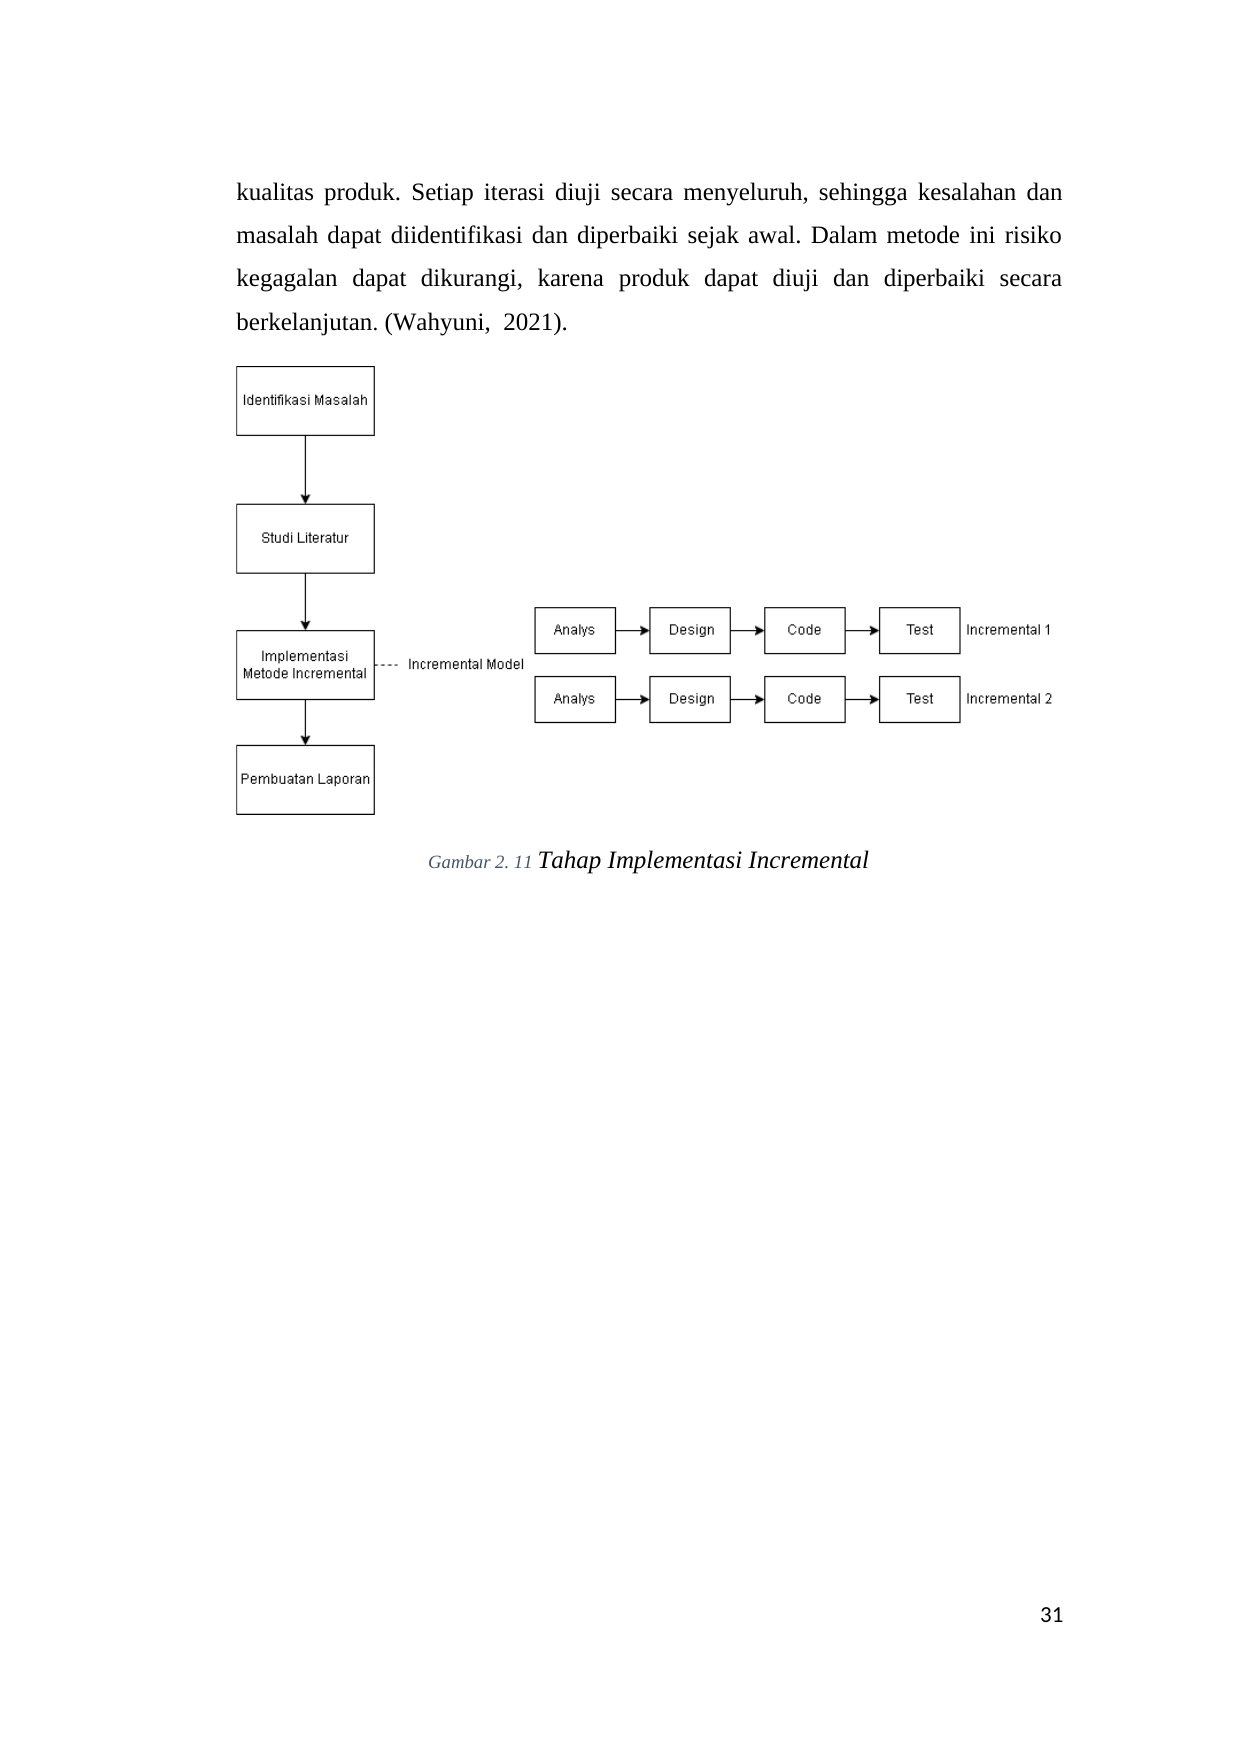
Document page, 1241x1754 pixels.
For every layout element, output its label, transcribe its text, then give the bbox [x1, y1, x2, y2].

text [236, 177, 1063, 335]
text Gambar 2. 11 Tahap Implementasi Incremental [236, 845, 1063, 874]
picture [236, 366, 1063, 815]
